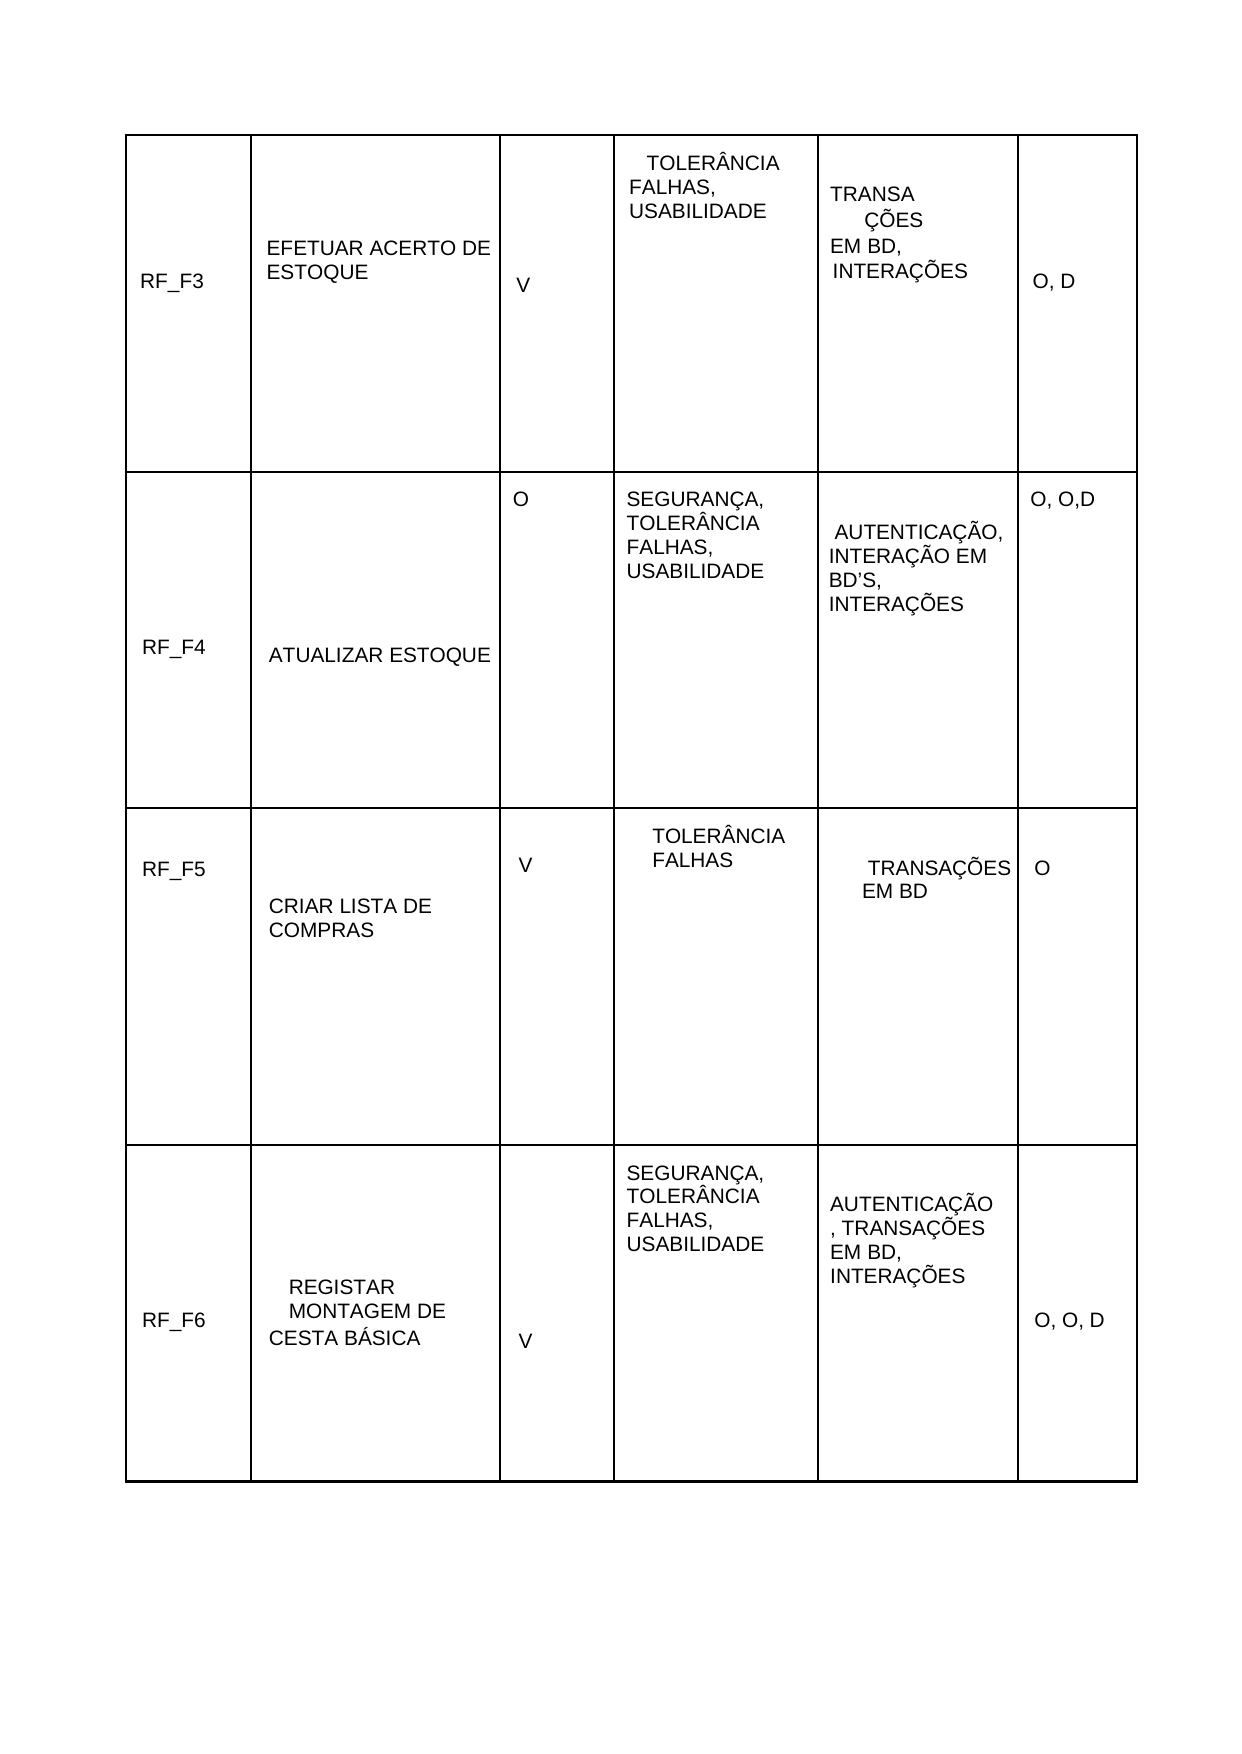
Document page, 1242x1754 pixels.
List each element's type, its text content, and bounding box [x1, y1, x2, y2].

table_cell REGISTAR MONTAGEM DE CESTA BÁSICA [252, 1146, 499, 1480]
table_cell TRANSAÇÕES EM BD [819, 809, 1017, 1144]
table_cell RF_F3 [127, 136, 250, 471]
table_cell SEGURANÇA, TOLERÂNCIA FALHAS, USABILIDADE [615, 473, 817, 807]
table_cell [819, 136, 1017, 471]
table_cell O [1019, 809, 1136, 1144]
table_cell O, D [1019, 136, 1136, 471]
table_cell RF_F6 [127, 1146, 250, 1480]
table_cell V [501, 809, 613, 1144]
table_cell V [501, 136, 613, 471]
table_cell RF_F5 [127, 809, 250, 1144]
table_cell TOLERÂNCIA FALHAS [615, 809, 817, 1144]
table_cell ATUALIZAR ESTOQUE [252, 473, 499, 807]
table_cell O [501, 473, 613, 807]
table_cell O, O, D [1019, 1146, 1136, 1480]
table_cell O, O,D [1019, 473, 1136, 807]
table_cell V [501, 1146, 613, 1480]
table_cell AUTENTICAÇÃO, TRANSAÇÕES EM BD, INTERAÇÕES [819, 1146, 1017, 1480]
table_cell EFETUAR ACERTO DE ESTOQUE [252, 136, 499, 471]
table_cell AUTENTICAÇÃO, INTERAÇÃO EM BD’S, INTERAÇÕES [819, 473, 1017, 807]
table_cell SEGURANÇA, TOLERÂNCIA FALHAS, USABILIDADE [615, 1146, 817, 1480]
table_cell RF_F4 [127, 473, 250, 807]
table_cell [615, 136, 817, 471]
table_cell CRIAR LISTA DE COMPRAS [252, 809, 499, 1144]
